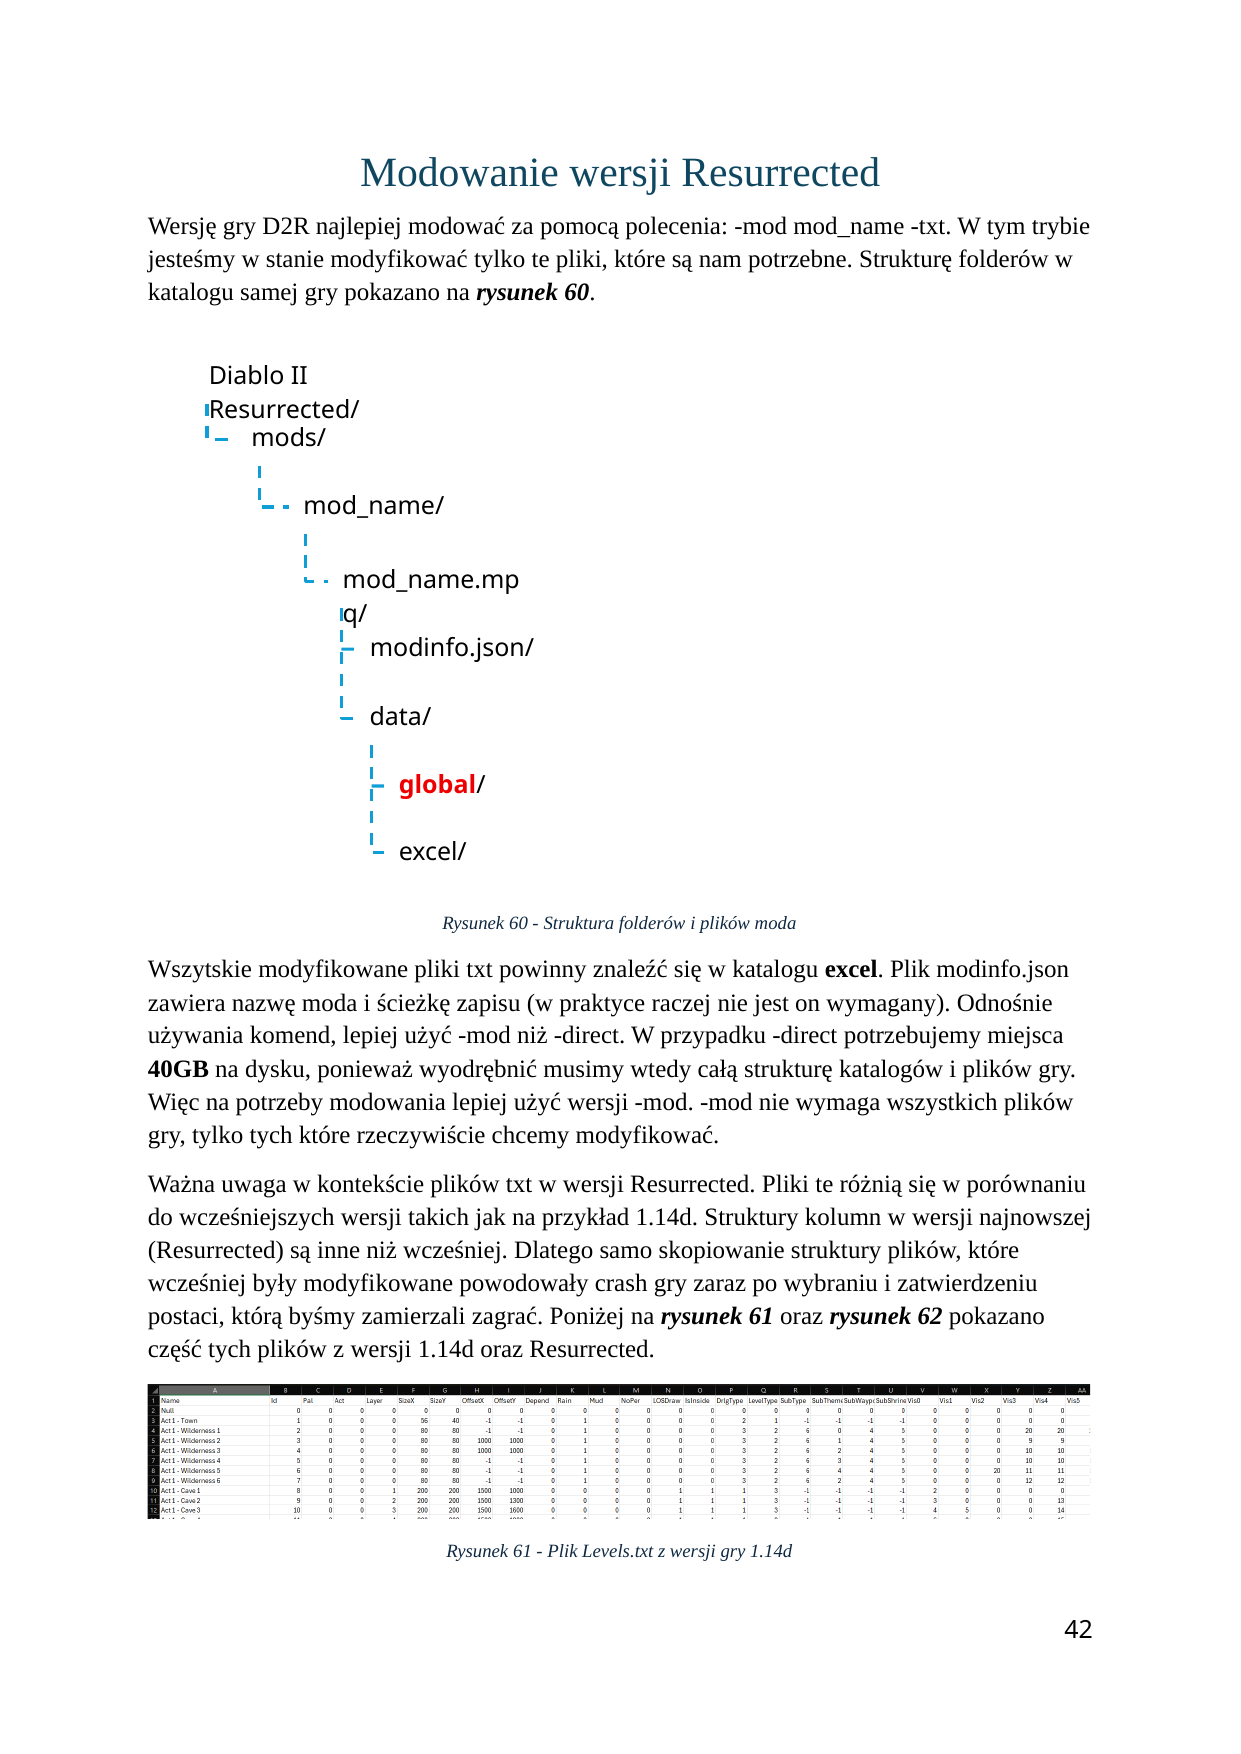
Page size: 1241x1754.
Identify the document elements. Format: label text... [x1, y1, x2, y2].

subtitle Modowanie wersji Resurrected [148, 148, 1093, 196]
text Ważna uwaga w kontekście plików txt w wersji Resurrected. Pliki te różnią się w porównaniu do wcześniejszych wersji takich jak na przykład 1.14d. Struktury kolumn w wersji najnowszej (Resurrected) są inne niż wcześniej. Dlatego samo skopiowanie struktury plików, które wcześniej były modyfikowane powodowały crash gry zaraz po wybraniu i zatwierdzeniu postaci, którą byśmy zamierzali zagrać. Poniżej na rysunek 61 oraz rysunek 62 pokazano część tych plików z wersji 1.14d oraz Resurrected. [148, 1169, 1093, 1363]
text Rysunek 60 - Struktura folderów i plików moda [148, 912, 1093, 934]
text Wersję gry D2R najlepiej modować za pomocą polecenia: -mod mod_name -txt. W tym trybie jesteśmy w stanie modyfikować tylko te pliki, które są nam potrzebne. Strukturę folderów w katalogu samej gry pokazano na rysunek 60. [148, 211, 1093, 306]
text Wszytskie modyfikowane pliki txt powinny znaleźć się w katalogu excel. Plik modinfo.json zawiera nazwę moda i ścieżkę zapisu (w praktyce raczej nie jest on wymagany). Odnośnie używania komend, lepiej użyć -mod niż -direct. W przypadku -direct potrzebujemy miejsca 40GB na dysku, ponieważ wyodrębnić musimy wtedy całą strukturę katalogów i plików gry. Więc na potrzeby modowania lepiej użyć wersji -mod. -mod nie wymaga wszystkich plików gry, tylko tych które rzeczywiście chcemy modyfikować. [148, 954, 1093, 1148]
text Rysunek 61 - Plik Levels.txt z wersji gry 1.14d [148, 1540, 1093, 1562]
picture [147, 1384, 1091, 1519]
